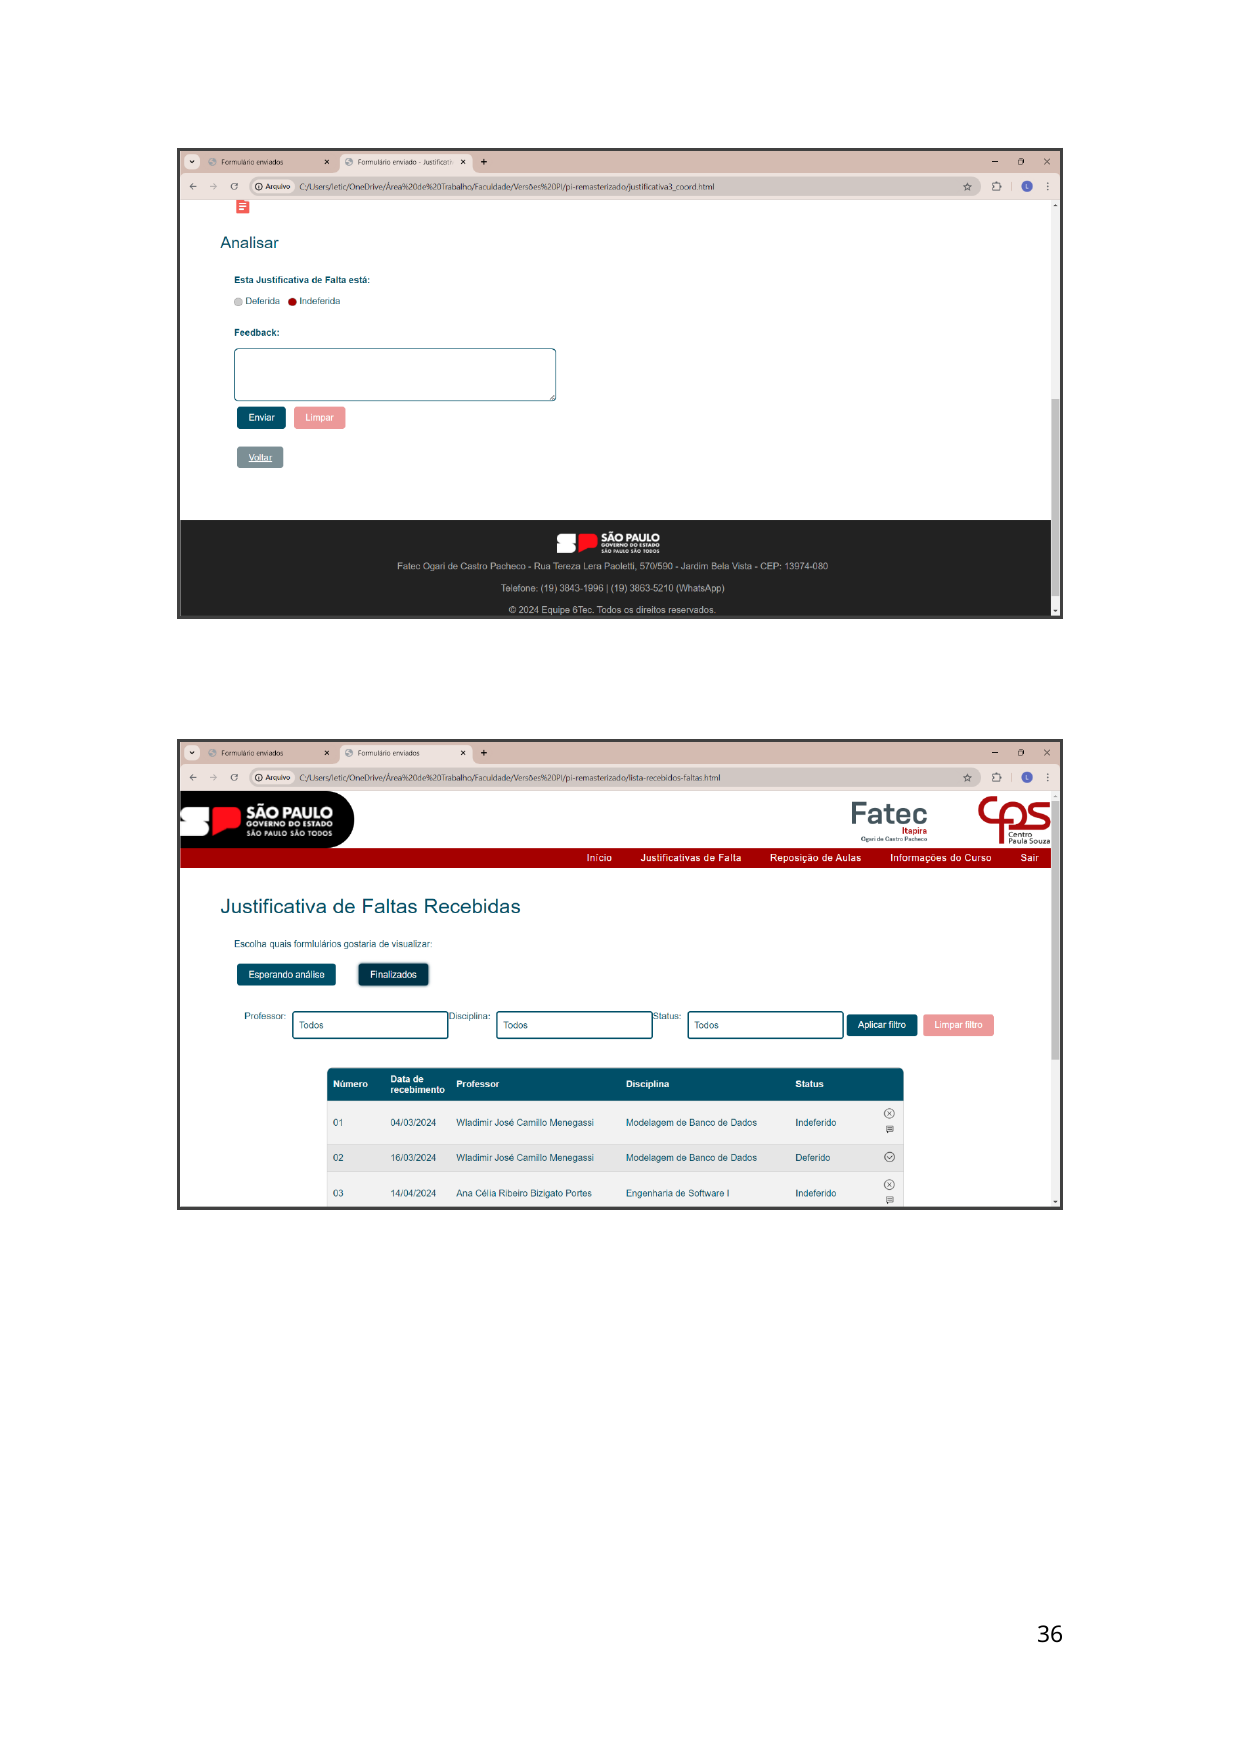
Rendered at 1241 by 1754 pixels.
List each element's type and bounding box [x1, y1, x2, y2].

picture [180, 151, 1060, 616]
picture [180, 742, 1060, 1207]
